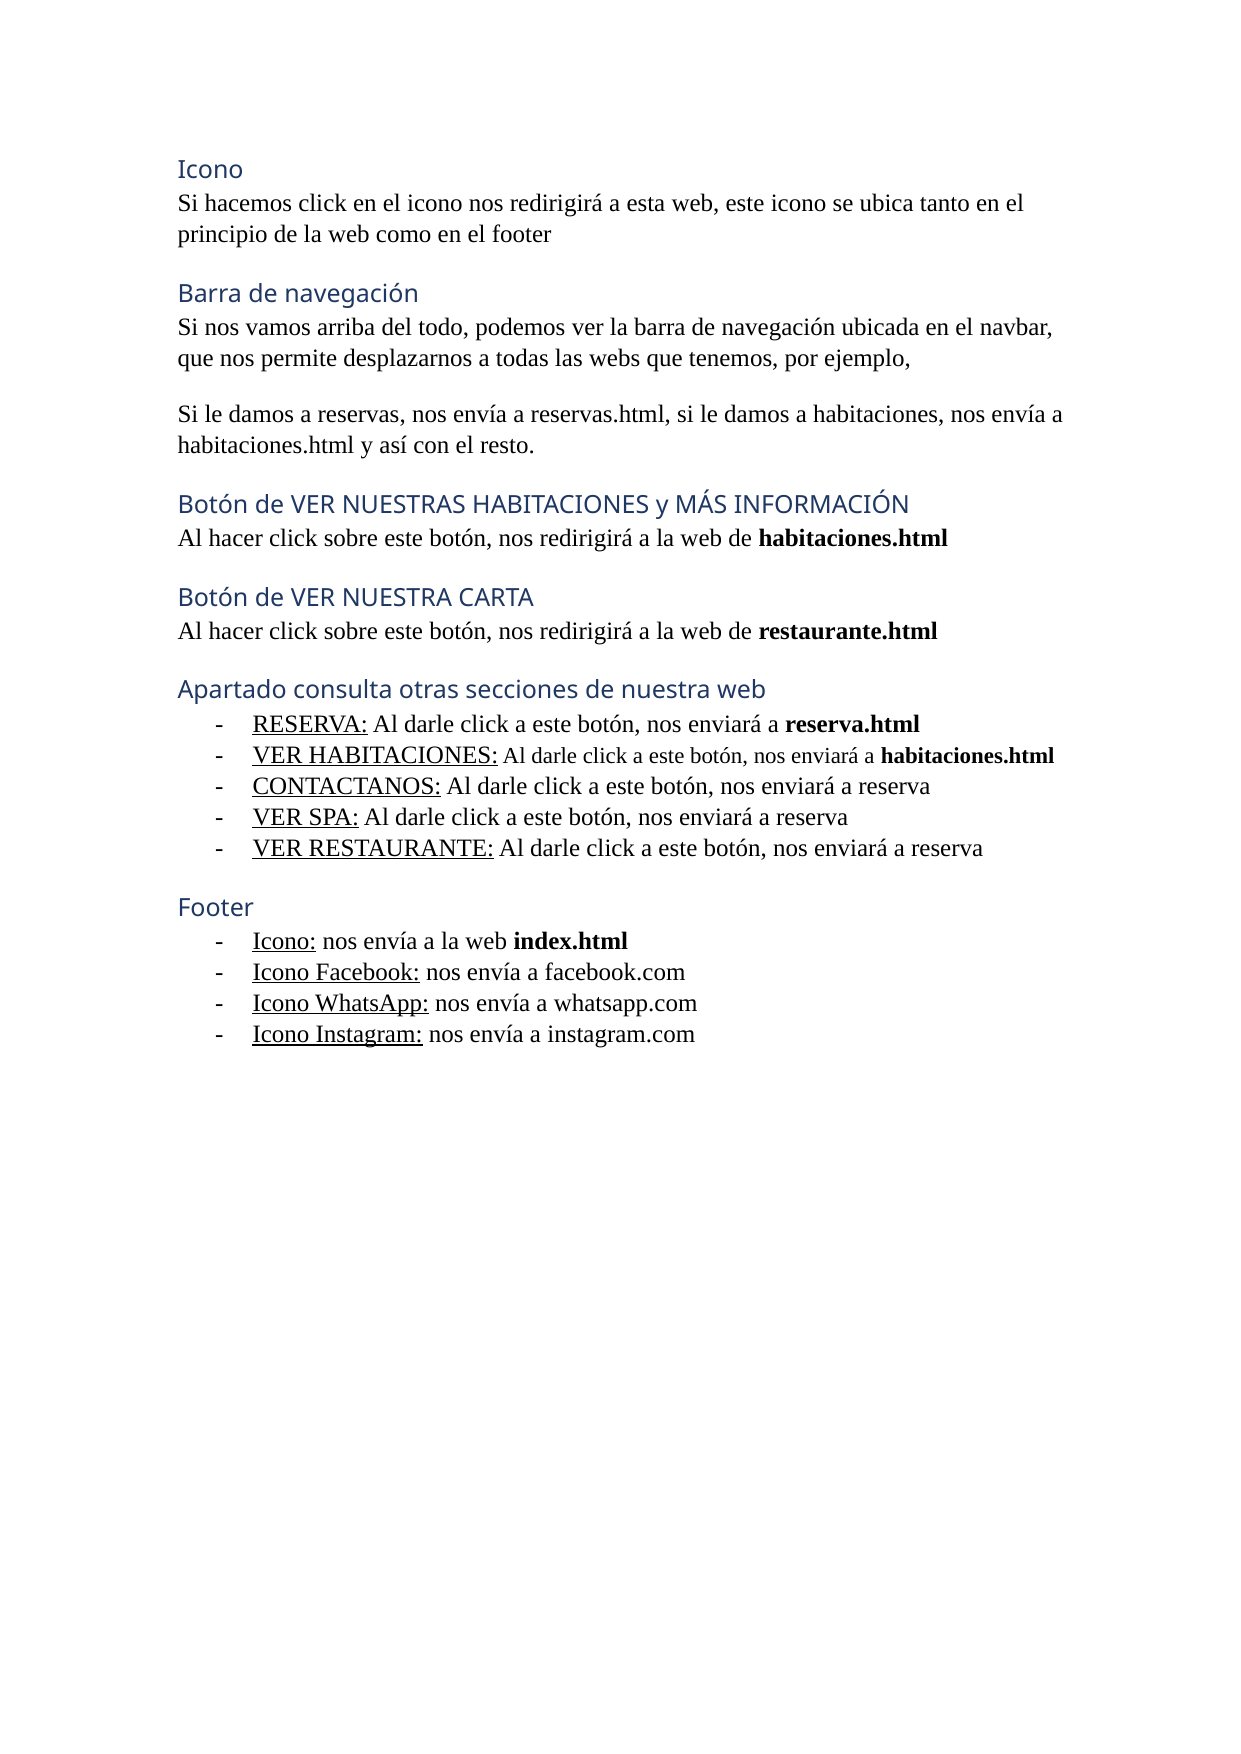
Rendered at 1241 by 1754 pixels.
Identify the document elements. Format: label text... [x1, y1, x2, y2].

list VER HABITACIONES: Al darle click a este botón, nos enviará a habitaciones.html [215, 740, 1063, 769]
list VER RESTAURANTE: Al darle click a este botón, nos enviará a reserva [215, 833, 1063, 862]
subtitle Botón de VER NUESTRA CARTA [177, 579, 1063, 613]
subtitle Barra de navegación [177, 276, 1063, 310]
text Si le damos a reservas, nos envía a reservas.html, si le damos a habitaciones, nos envía a habitaciones.html y así con el resto. [177, 399, 1063, 459]
subtitle Footer [177, 889, 1063, 923]
text Al hacer click sobre este botón, nos redirigirá a la web de restaurante.html [177, 616, 1063, 645]
list Icono Facebook: nos envía a facebook.com [215, 957, 1063, 986]
subtitle Botón de VER NUESTRAS HABITACIONES y MÁS INFORMACIÓN [177, 487, 1063, 521]
list Icono: nos envía a la web index.html [215, 926, 1063, 955]
list CONTACTANOS: Al darle click a este botón, nos enviará a reserva [215, 771, 1063, 800]
text Al hacer click sobre este botón, nos redirigirá a la web de habitaciones.html [177, 523, 1063, 552]
subtitle Apartado consulta otras secciones de nuestra web [177, 672, 1063, 706]
list Icono Instagram: nos envía a instagram.com [215, 1019, 1063, 1048]
subtitle Icono [177, 152, 1063, 186]
list RESERVA: Al darle click a este botón, nos enviará a reserva.html [215, 709, 1063, 738]
text Si hacemos click en el icono nos redirigirá a esta web, este icono se ubica tanto en el principio de la web como en el footer [177, 188, 1063, 248]
list Icono WhatsApp: nos envía a whatsapp.com [215, 988, 1063, 1017]
list VER SPA: Al darle click a este botón, nos enviará a reserva [215, 802, 1063, 831]
text Si nos vamos arriba del todo, podemos ver la barra de navegación ubicada en el navbar, que nos permite desplazarnos a todas las webs que tenemos, por ejemplo, [177, 312, 1063, 372]
